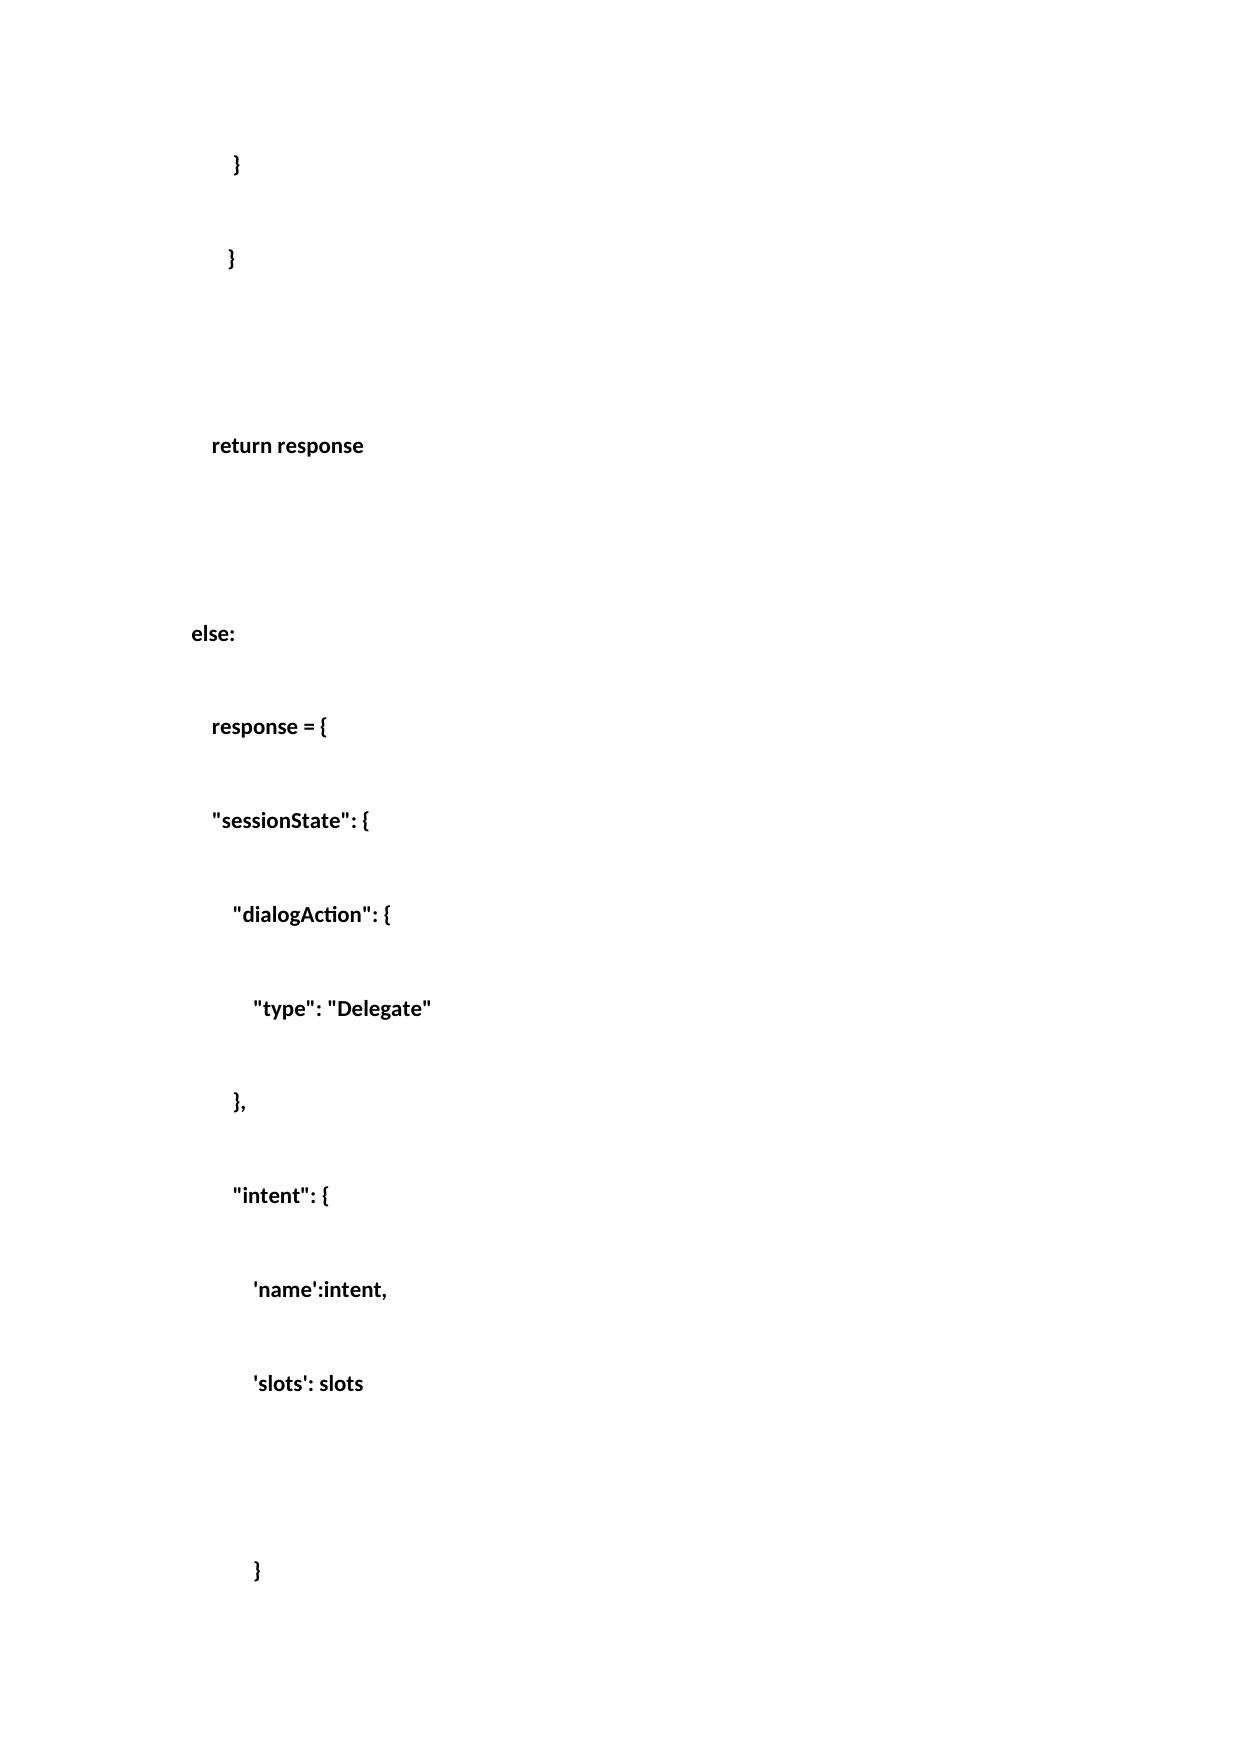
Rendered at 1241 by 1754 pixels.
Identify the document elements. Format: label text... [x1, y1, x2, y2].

text "dialogAction": { [150, 900, 1090, 928]
text return response [150, 431, 1090, 459]
text 'slots': slots [150, 1369, 1090, 1397]
text response = { [150, 712, 1090, 741]
text "type": "Delegate" [150, 994, 1090, 1022]
text "intent": { [150, 1181, 1090, 1209]
text "sessionState": { [150, 806, 1090, 834]
text } [150, 150, 1090, 178]
text }, [150, 1087, 1090, 1116]
text } [150, 244, 1090, 272]
text else: [150, 619, 1090, 647]
text 'name':intent, [150, 1275, 1090, 1303]
text } [150, 1556, 1090, 1584]
